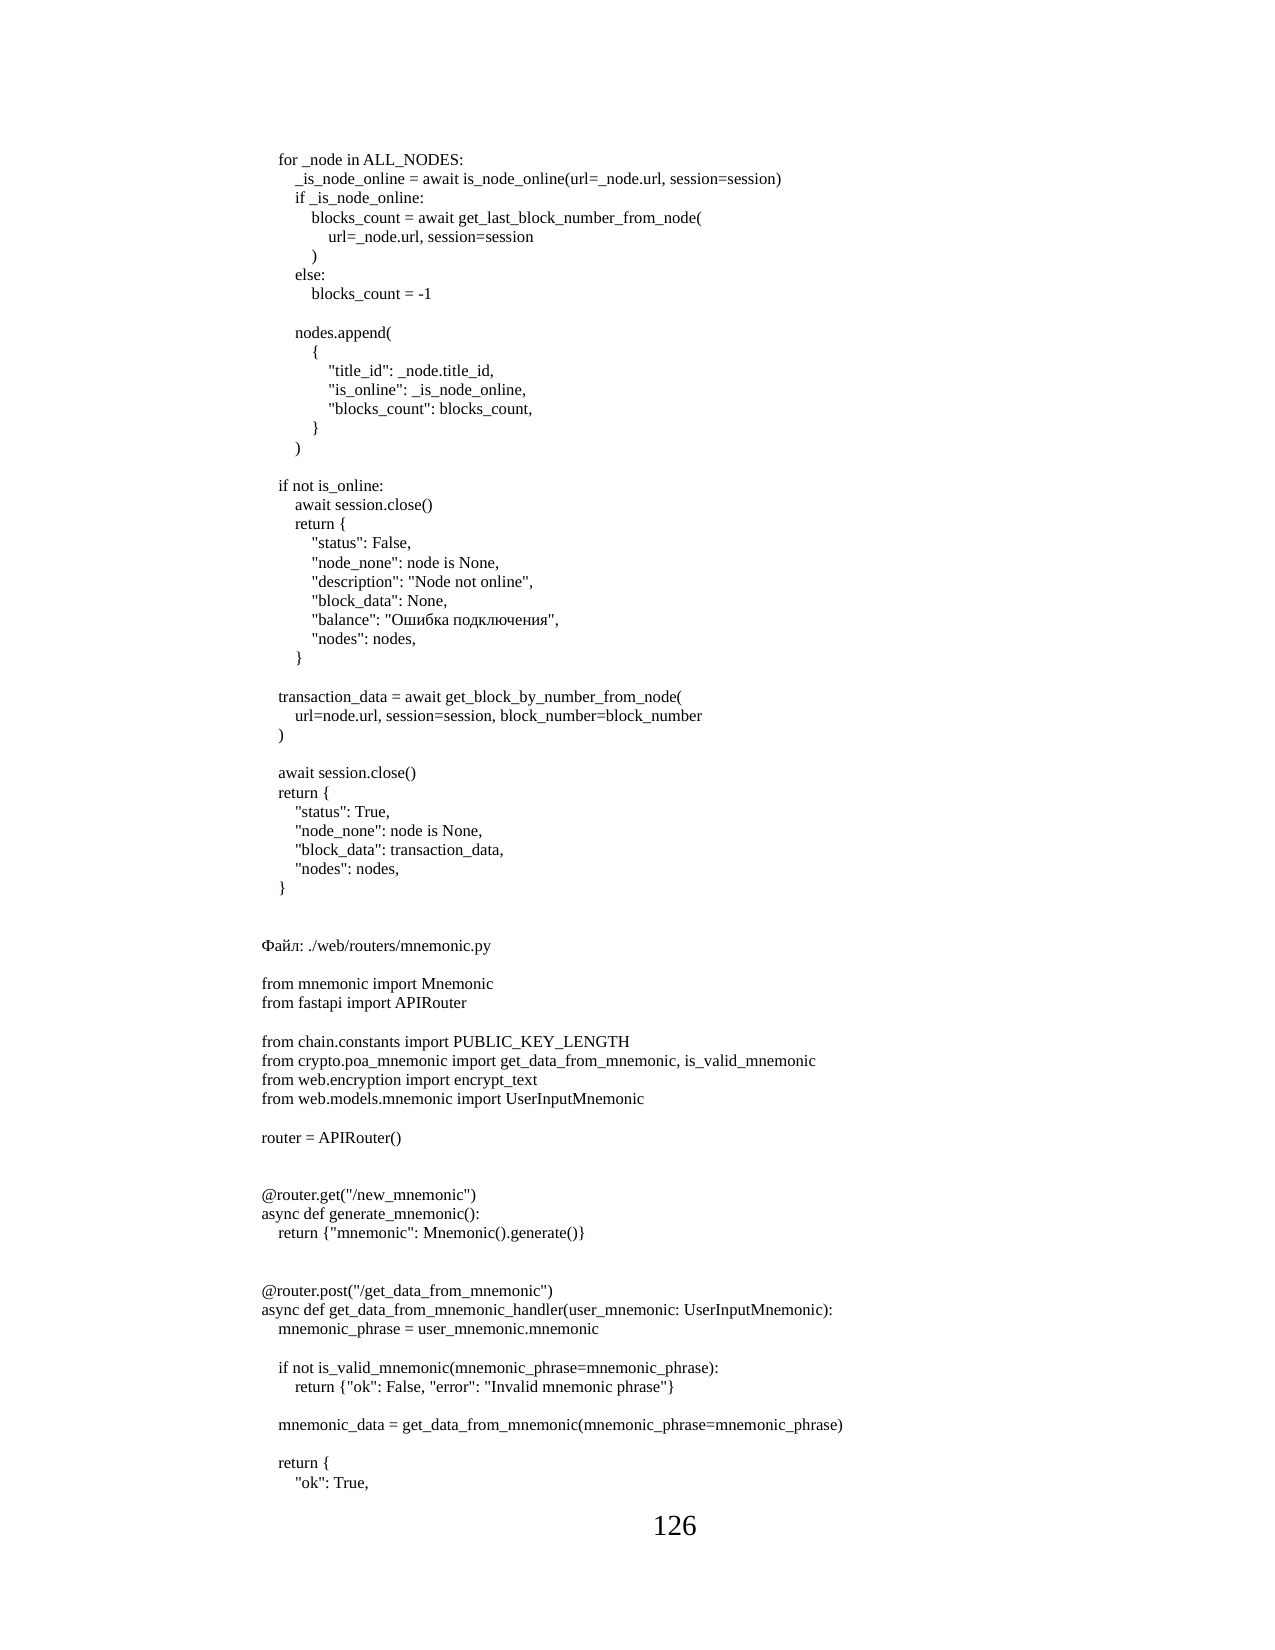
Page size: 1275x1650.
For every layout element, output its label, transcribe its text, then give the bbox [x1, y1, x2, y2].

list for _node in ALL_NODES: [261, 150, 1125, 169]
list "node_none": node is None, [261, 821, 1125, 840]
list url=node.url, session=session, block_number=block_number [261, 706, 1125, 725]
list "nodes": nodes, [261, 859, 1125, 878]
list from mnemonic import Mnemonic [261, 974, 1125, 993]
list @router.post("/get_data_from_mnemonic") [261, 1281, 1125, 1300]
list return { [261, 1453, 1125, 1472]
list router = APIRouter() [261, 1127, 1125, 1147]
list "balance": "Ошибка подключения", [261, 610, 1125, 629]
list async def generate_mnemonic(): [261, 1204, 1125, 1223]
list "is_online": _is_node_online, [261, 380, 1125, 399]
list "description": "Node not online", [261, 572, 1125, 591]
list { [261, 342, 1125, 361]
list else: [261, 265, 1125, 284]
list "status": True, [261, 802, 1125, 821]
list nodes.append( [261, 322, 1125, 342]
list mnemonic_data = get_data_from_mnemonic(mnemonic_phrase=mnemonic_phrase) [261, 1415, 1125, 1434]
list from web.models.mnemonic import UserInputMnemonic [261, 1089, 1125, 1108]
list "nodes": nodes, [261, 629, 1125, 648]
list from chain.constants import PUBLIC_KEY_LENGTH [261, 1032, 1125, 1051]
list } [261, 418, 1125, 437]
list async def get_data_from_mnemonic_handler(user_mnemonic: UserInputMnemonic): [261, 1300, 1125, 1319]
list return { [261, 782, 1125, 802]
list return {"mnemonic": Mnemonic().generate()} [261, 1223, 1125, 1242]
list } [261, 648, 1125, 667]
list if not is_valid_mnemonic(mnemonic_phrase=mnemonic_phrase): [261, 1357, 1125, 1377]
list ) [261, 437, 1125, 457]
list from crypto.poa_mnemonic import get_data_from_mnemonic, is_valid_mnemonic [261, 1051, 1125, 1070]
list await session.close() [261, 495, 1125, 514]
list "blocks_count": blocks_count, [261, 399, 1125, 418]
list mnemonic_phrase = user_mnemonic.mnemonic [261, 1319, 1125, 1338]
list "status": False, [261, 533, 1125, 552]
list if not is_online: [261, 476, 1125, 495]
list ) [261, 725, 1125, 744]
list transaction_data = await get_block_by_number_from_node( [261, 687, 1125, 706]
list "ok": True, [261, 1472, 1125, 1492]
list "node_none": node is None, [261, 552, 1125, 572]
list @router.get("/new_mnemonic") [261, 1185, 1125, 1204]
list return { [261, 514, 1125, 533]
list if _is_node_online: [261, 188, 1125, 207]
list from fastapi import APIRouter [261, 993, 1125, 1012]
list blocks_count = await get_last_block_number_from_node( [261, 207, 1125, 227]
list "block_data": None, [261, 591, 1125, 610]
list "block_data": transaction_data, [261, 840, 1125, 859]
list _is_node_online = await is_node_online(url=_node.url, session=session) [261, 169, 1125, 188]
list from web.encryption import encrypt_text [261, 1070, 1125, 1089]
list ) [261, 246, 1125, 265]
list } [261, 878, 1125, 897]
list await session.close() [261, 763, 1125, 782]
list blocks_count = -1 [261, 284, 1125, 303]
list "title_id": _node.title_id, [261, 361, 1125, 380]
list return {"ok": False, "error": "Invalid mnemonic phrase"} [261, 1377, 1125, 1396]
list Файл: ./web/routers/mnemonic.py [261, 936, 1125, 955]
list url=_node.url, session=session [261, 227, 1125, 246]
